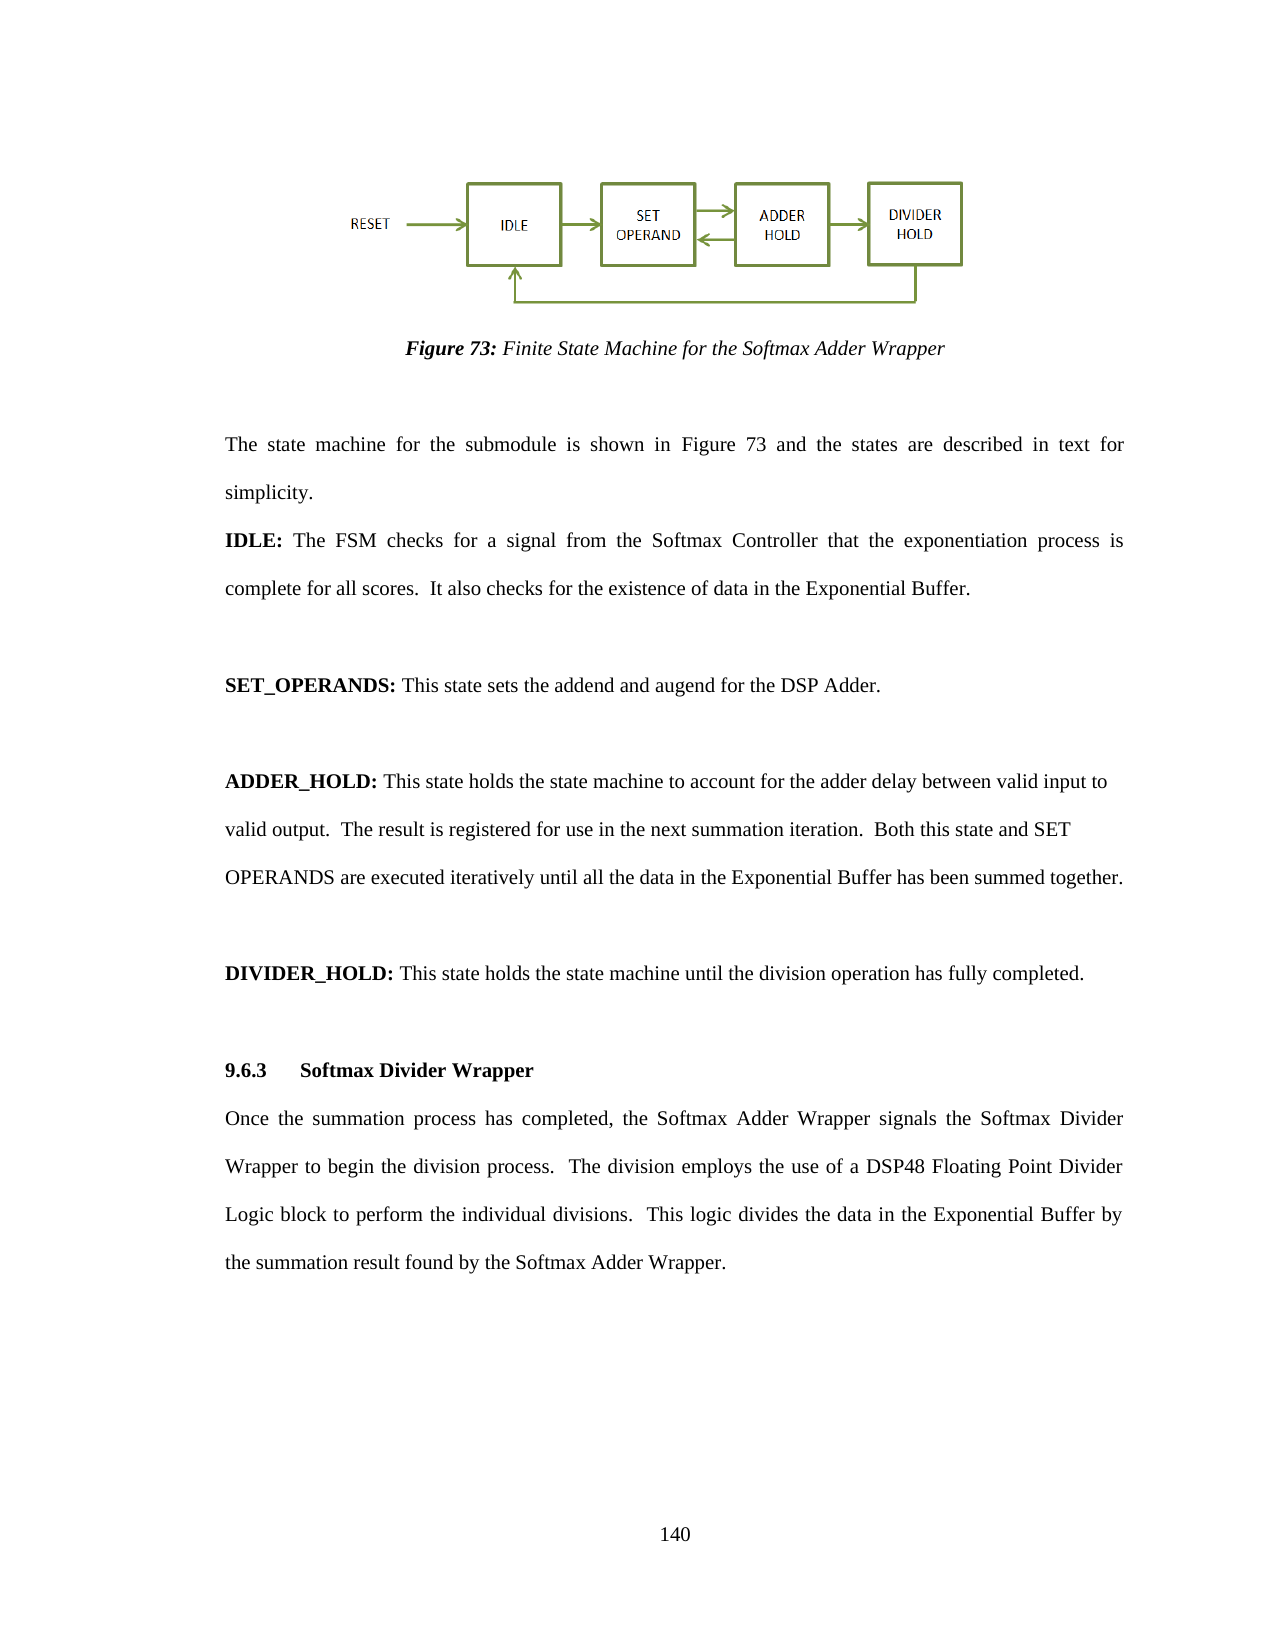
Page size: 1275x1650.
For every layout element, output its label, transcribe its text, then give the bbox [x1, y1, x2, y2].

text SET_OPERANDS: This state sets the addend and augend for the DSP Adder. [225, 672, 1125, 697]
list Softmax Divider Wrapper [225, 1057, 1125, 1082]
text Figure 73: Finite State Machine for the Softmax Adder Wrapper [225, 336, 1125, 360]
text ADDER_HOLD: This state holds the state machine to account for the adder delay between valid input to valid output. The result is registered for use in the next summation iteration. Both this state and SET OPERANDS are executed iteratively until all the data in the Exponential Buffer has been summed together. [225, 769, 1125, 889]
text Once the summation process has completed, the Softmax Adder Wrapper signals the Softmax Divider Wrapper to begin the division process. The division employs the use of a DSP48 Floating Point Divider Logic block to perform the individual divisions. This logic divides the data in the Exponential Buffer by the summation result found by the Softmax Adder Wrapper. [225, 1106, 1125, 1274]
picture [334, 150, 1016, 336]
text DIVIDER_HOLD: This state holds the state machine until the division operation has fully completed. [225, 961, 1125, 985]
text The state machine for the submodule is shown in Figure 73 and the states are described in text for simplicity. [225, 432, 1125, 504]
text IDLE: The FSM checks for a signal from the Softmax Controller that the exponentiation process is complete for all scores. It also checks for the existence of data in the Exponential Buffer. [225, 528, 1125, 600]
